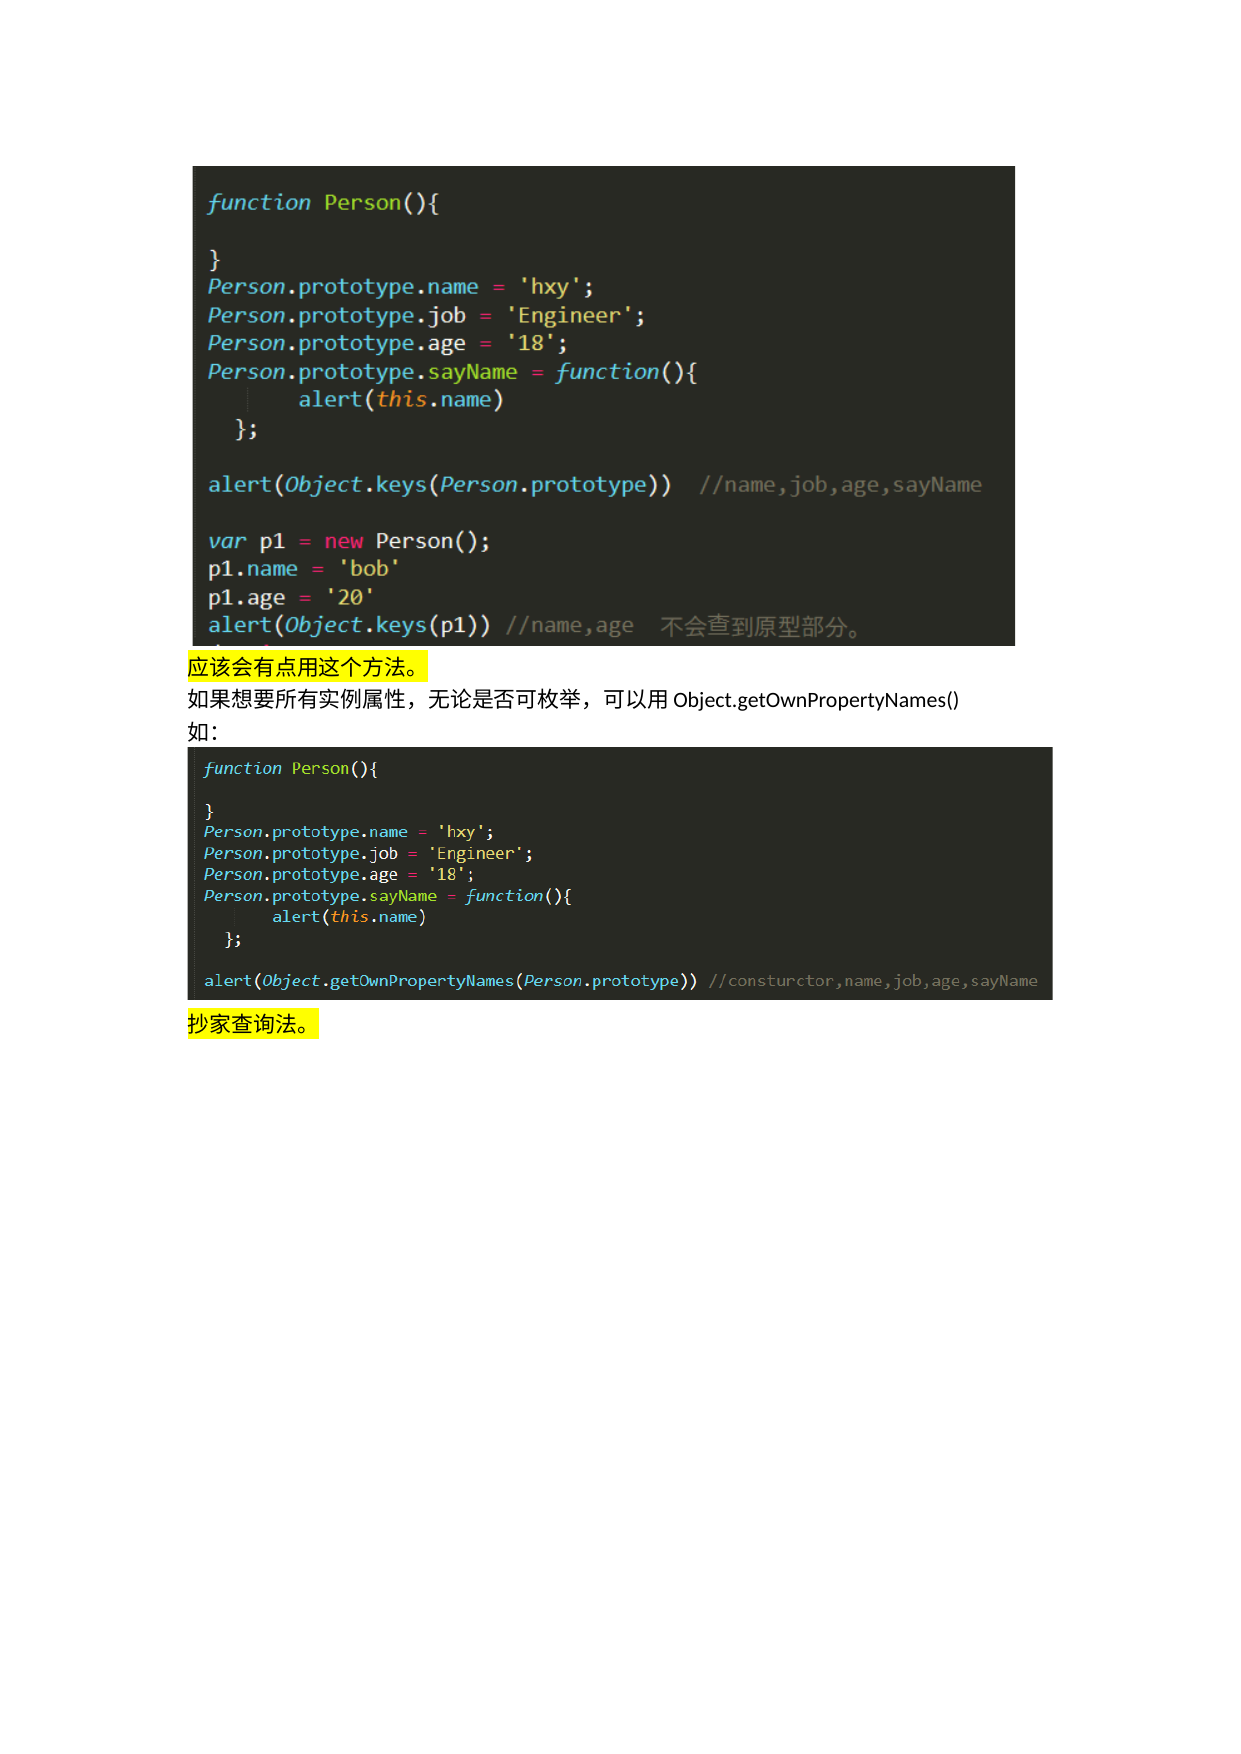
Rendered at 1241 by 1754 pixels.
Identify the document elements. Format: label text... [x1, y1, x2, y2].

picture [187, 747, 1053, 1000]
text 如： [187, 714, 1053, 747]
text 抄家查询法。 [187, 1007, 1053, 1039]
text 应该会有点用这个方法。 [187, 649, 1053, 682]
picture [192, 166, 1016, 646]
text 如果想要所有实例属性，无论是否可枚举，可以用Object.getOwnPropertyNames() [187, 682, 1053, 714]
